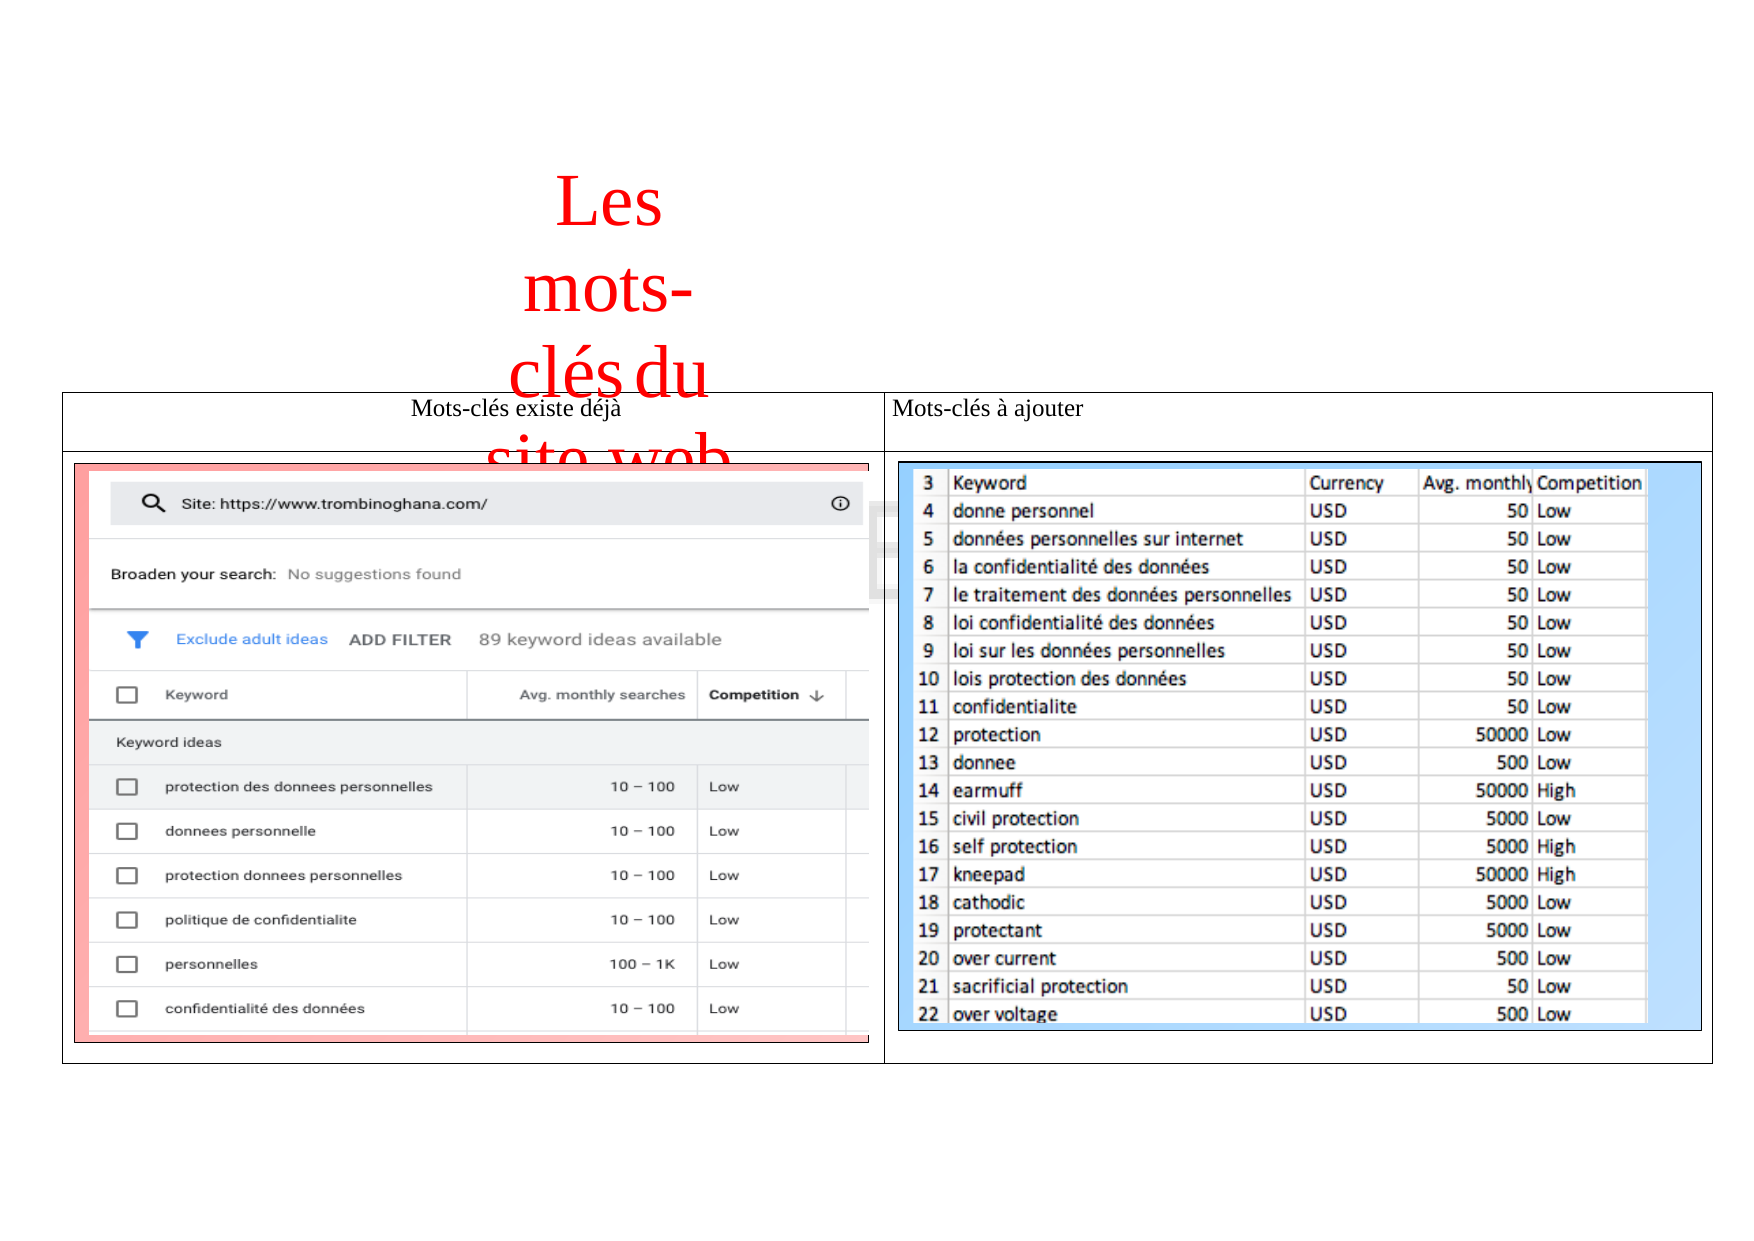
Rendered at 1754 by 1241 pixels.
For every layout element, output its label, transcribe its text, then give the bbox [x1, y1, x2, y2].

table_cell [63, 452, 884, 1063]
table_cell [885, 452, 1712, 1063]
picture [89, 471, 869, 1035]
table_header Mots-clés à ajouter [885, 393, 1712, 451]
picture [913, 469, 1648, 1023]
table_header Mots-clés existe déjà [63, 393, 884, 451]
